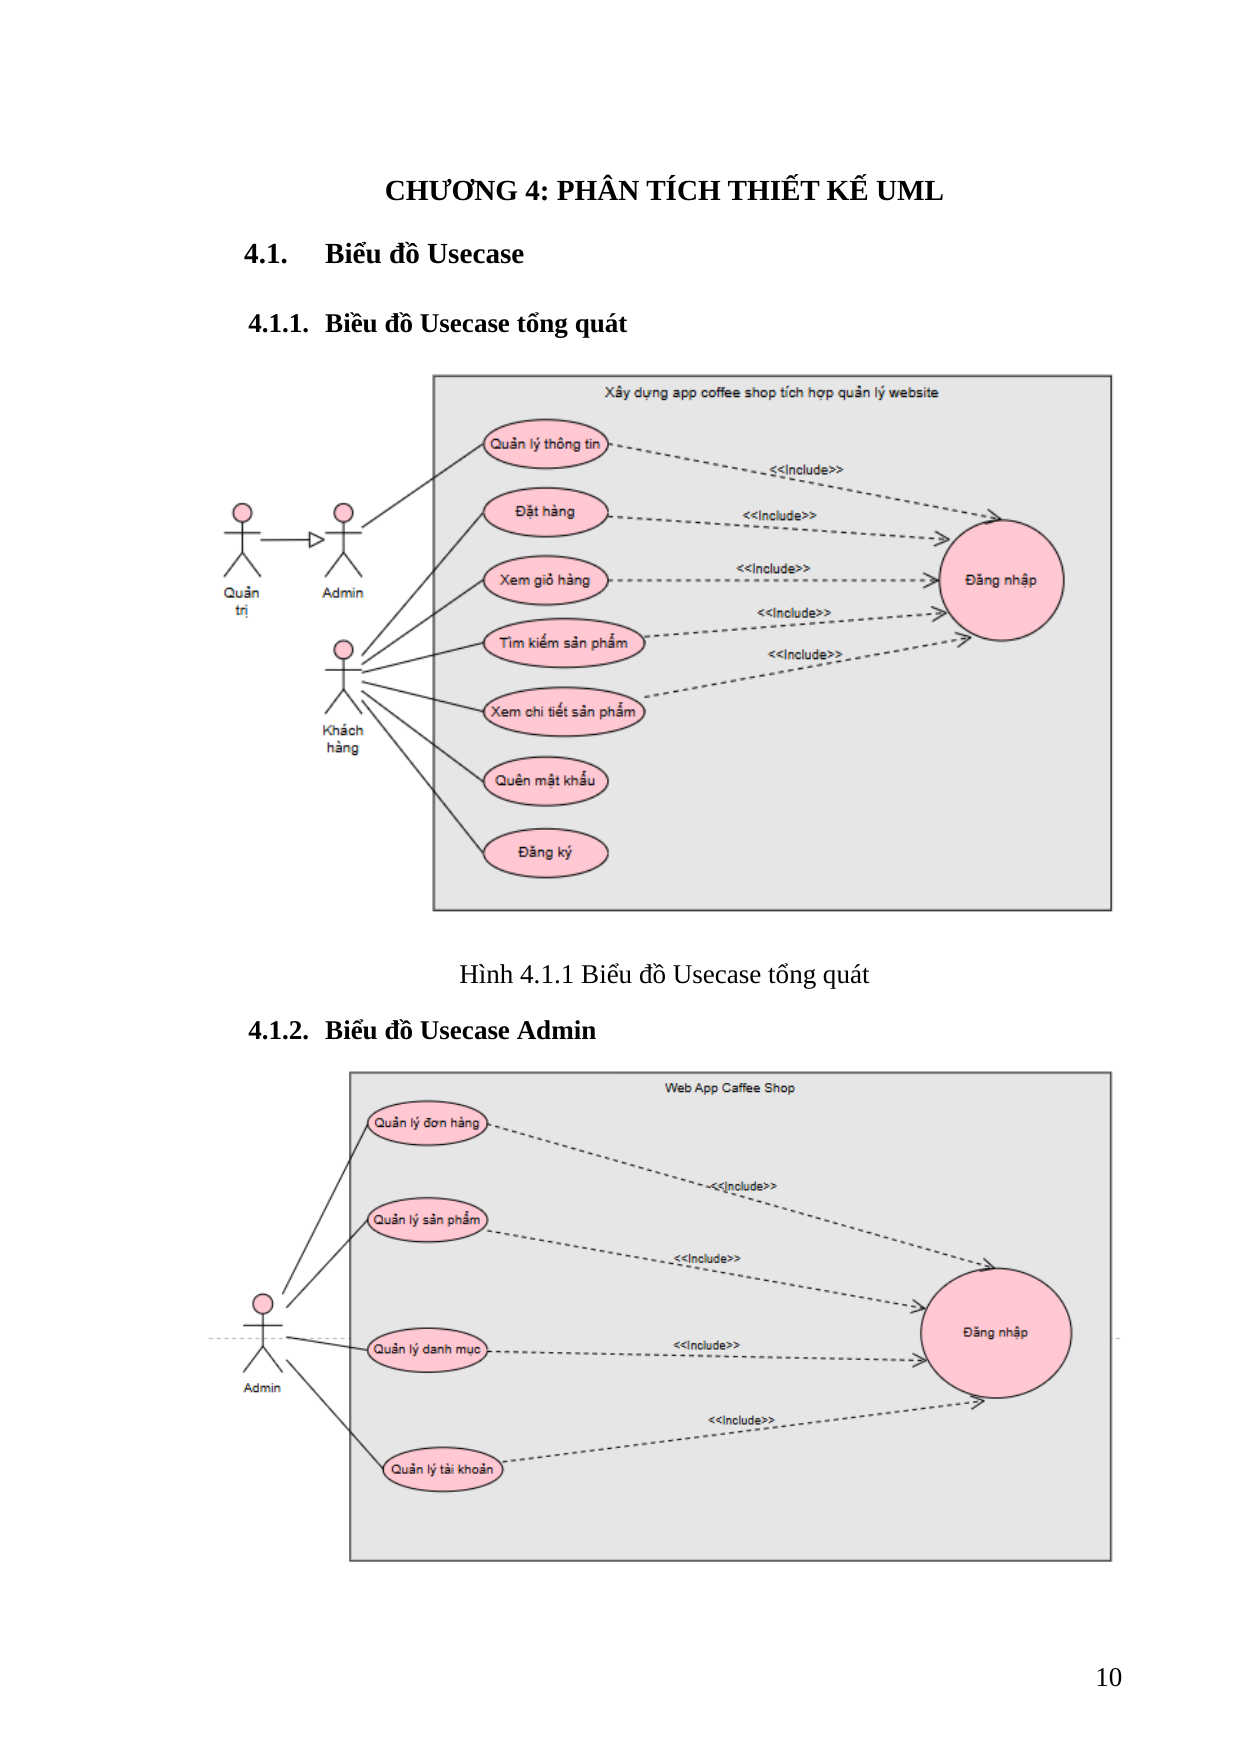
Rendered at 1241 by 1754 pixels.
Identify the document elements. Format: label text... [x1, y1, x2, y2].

subtitle CHƯƠNG 4: PHÂN TÍCH THIẾT KẾ UML [207, 173, 1122, 206]
text Biều đồ Usecase tổng quát [248, 307, 1122, 338]
text Biểu đồ Usecase Admin [248, 1014, 1122, 1046]
text Hình 4.1.1 Biểu đồ Usecase tổng quát [207, 958, 1122, 989]
picture [206, 1061, 1123, 1576]
text Biểu đồ Usecase [244, 236, 1122, 270]
picture [206, 354, 1125, 933]
